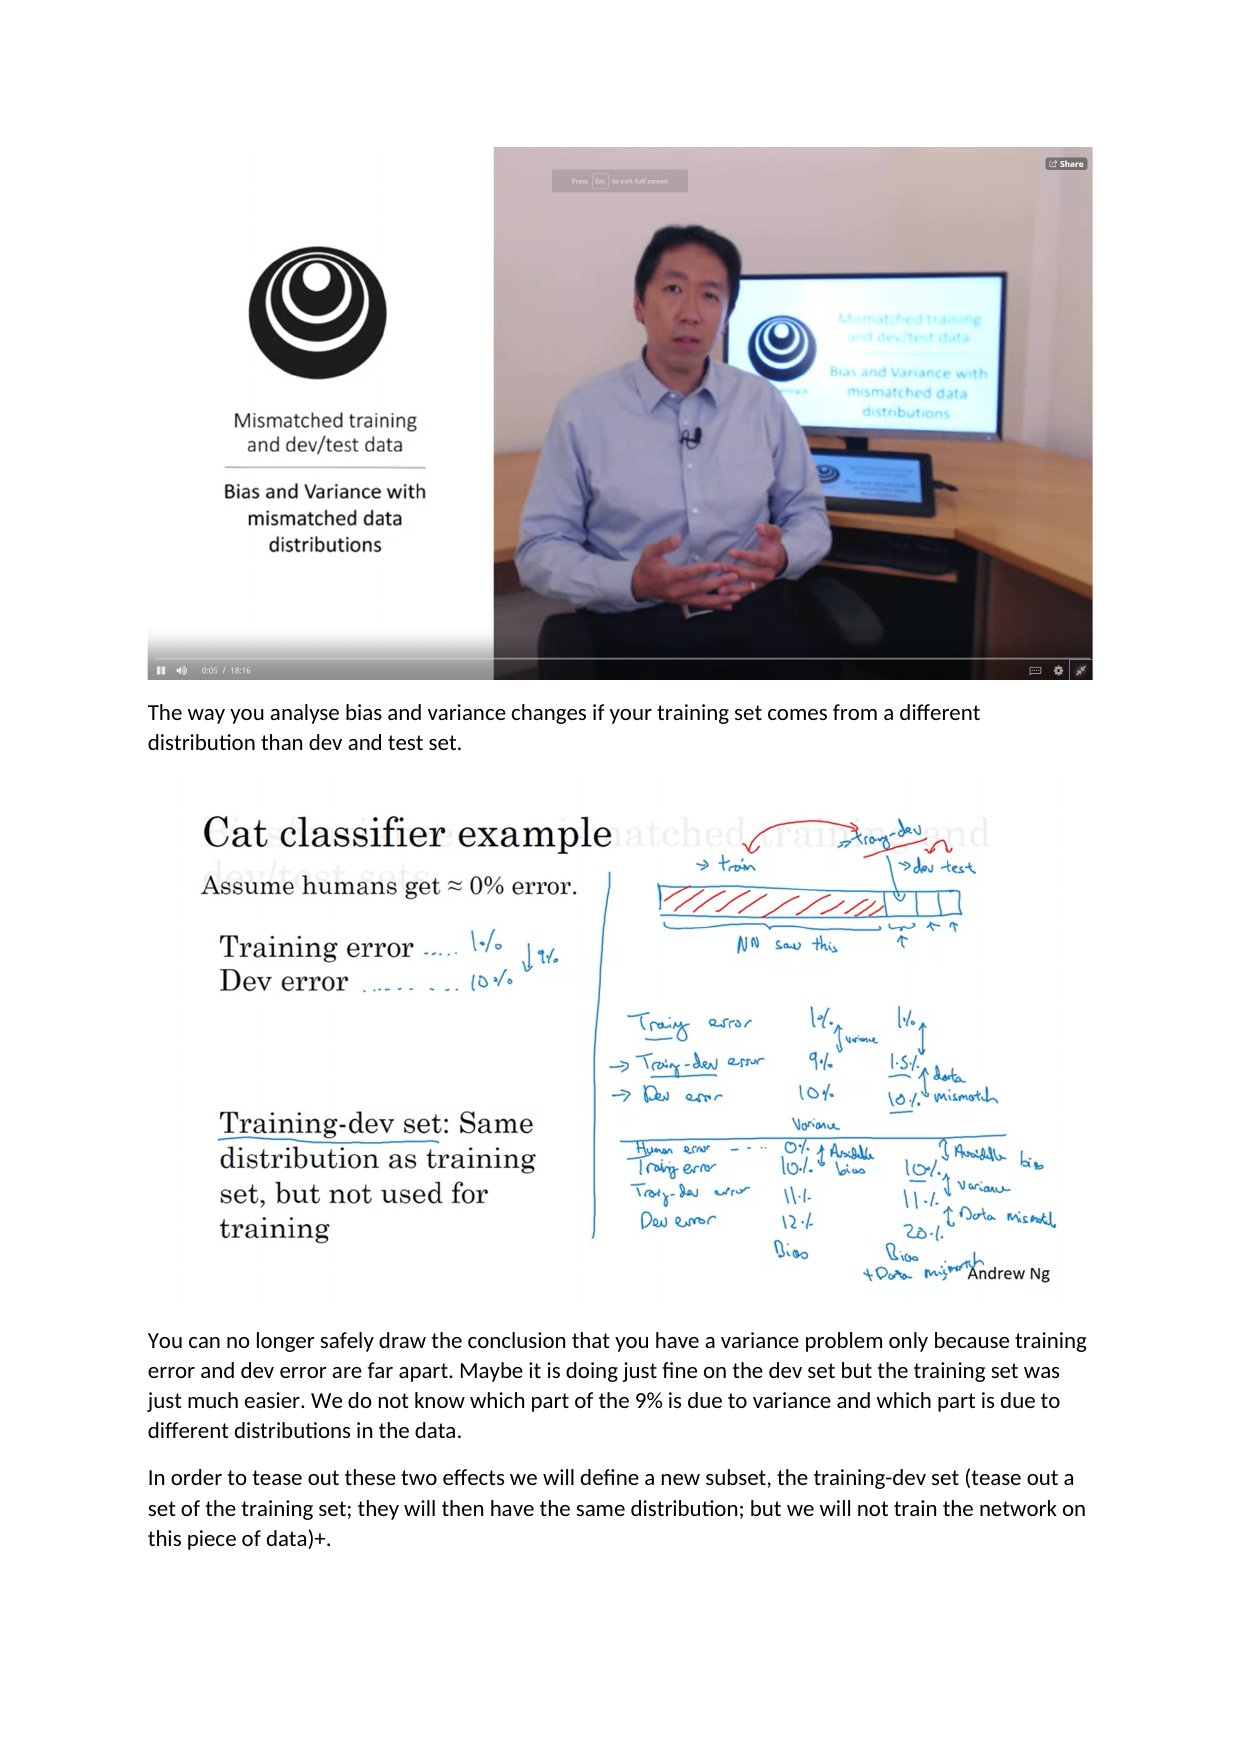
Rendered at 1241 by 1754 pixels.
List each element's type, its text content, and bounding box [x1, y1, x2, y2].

text In order to tease out these two effects we will define a new subset, the training-dev set (tease out a set of the training set; they will then have the same distribution; but we will not train the network on this piece of data)+. [148, 1463, 1093, 1552]
picture [147, 775, 1093, 1308]
picture [147, 147, 1093, 680]
text The way you analyse bias and variance changes if your training set comes from a different distribution than dev and test set. [148, 698, 1093, 756]
text You can no longer safely draw the conclusion that you have a variance problem only because training error and dev error are far apart. Maybe it is doing just fine on the dev set but the training set was just much easier. We do not know which part of the 9% is due to variance and which part is due to different distributions in the data. [148, 1326, 1093, 1445]
